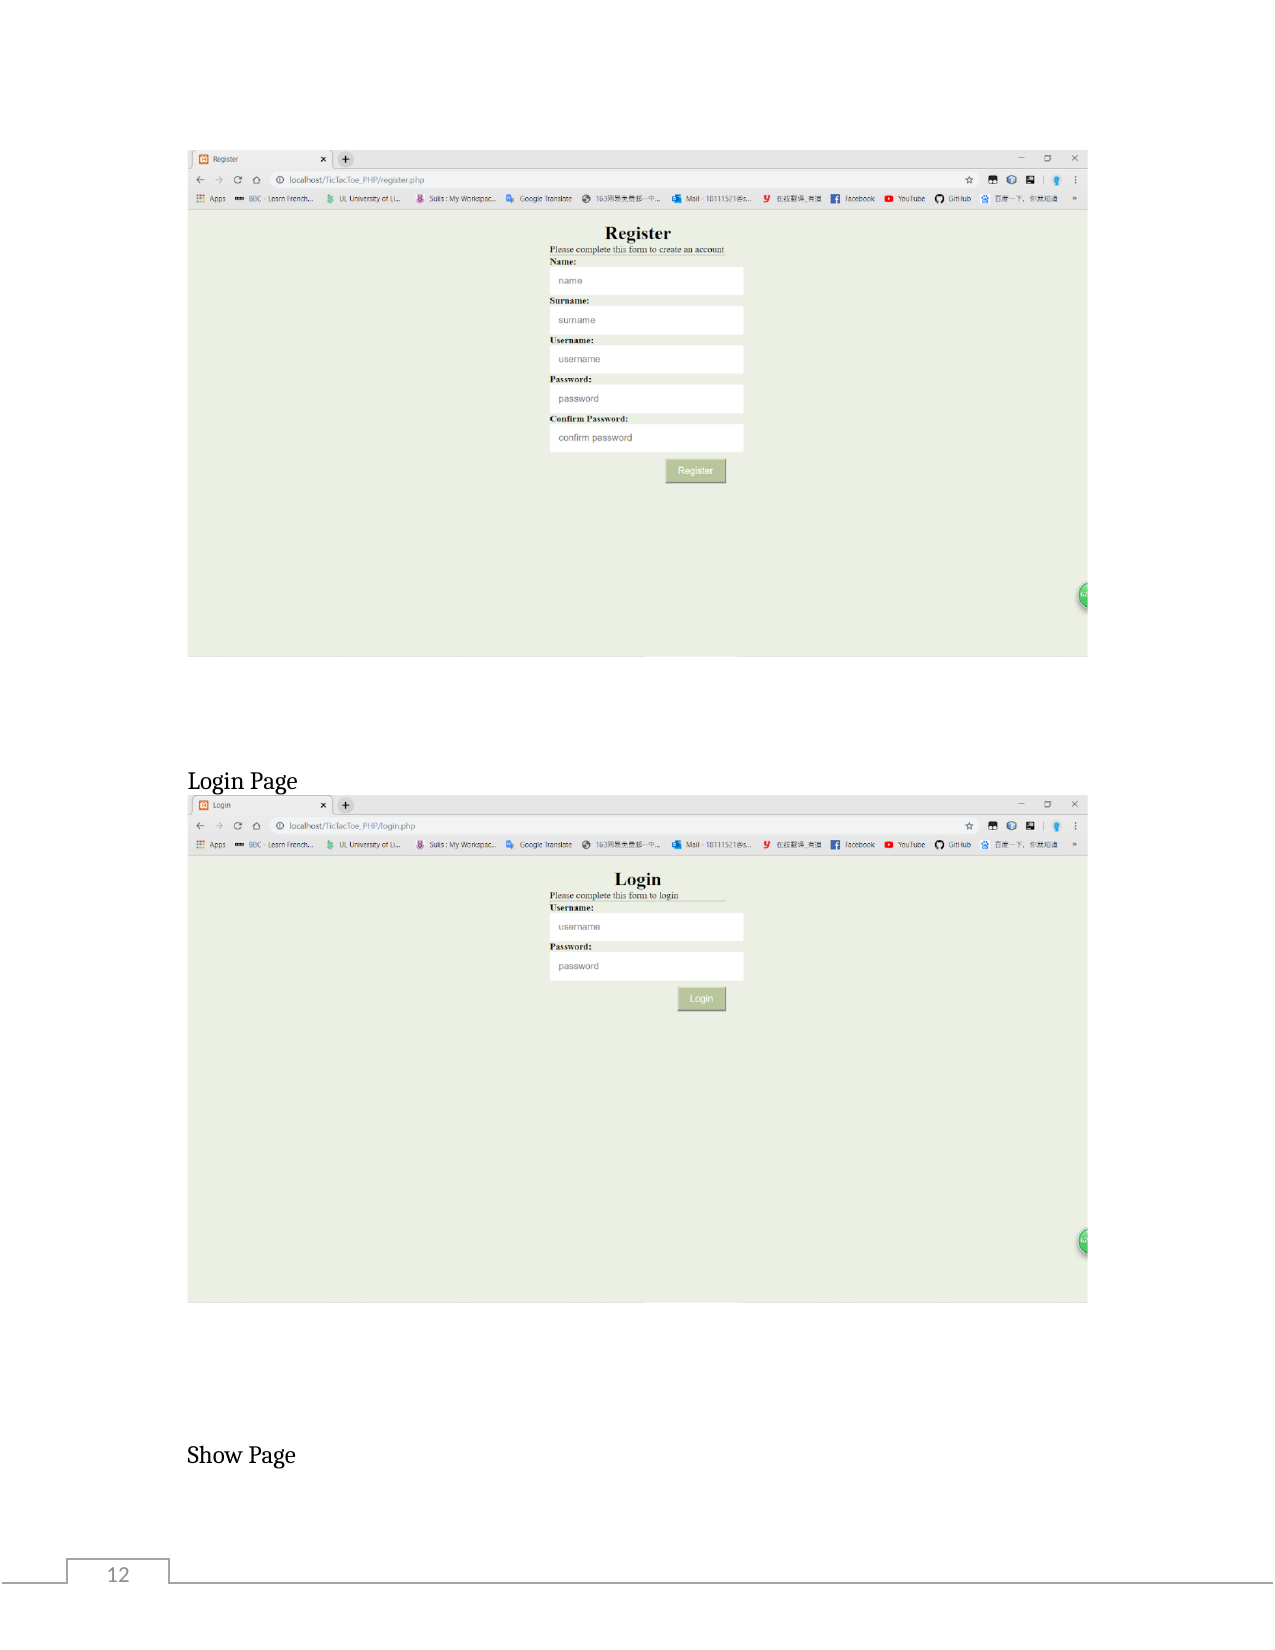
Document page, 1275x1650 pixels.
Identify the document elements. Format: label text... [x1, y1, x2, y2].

picture [187, 795, 1088, 1303]
text Login Page [187, 767, 1087, 795]
text Show Page [187, 1441, 1087, 1470]
picture [187, 150, 1088, 657]
